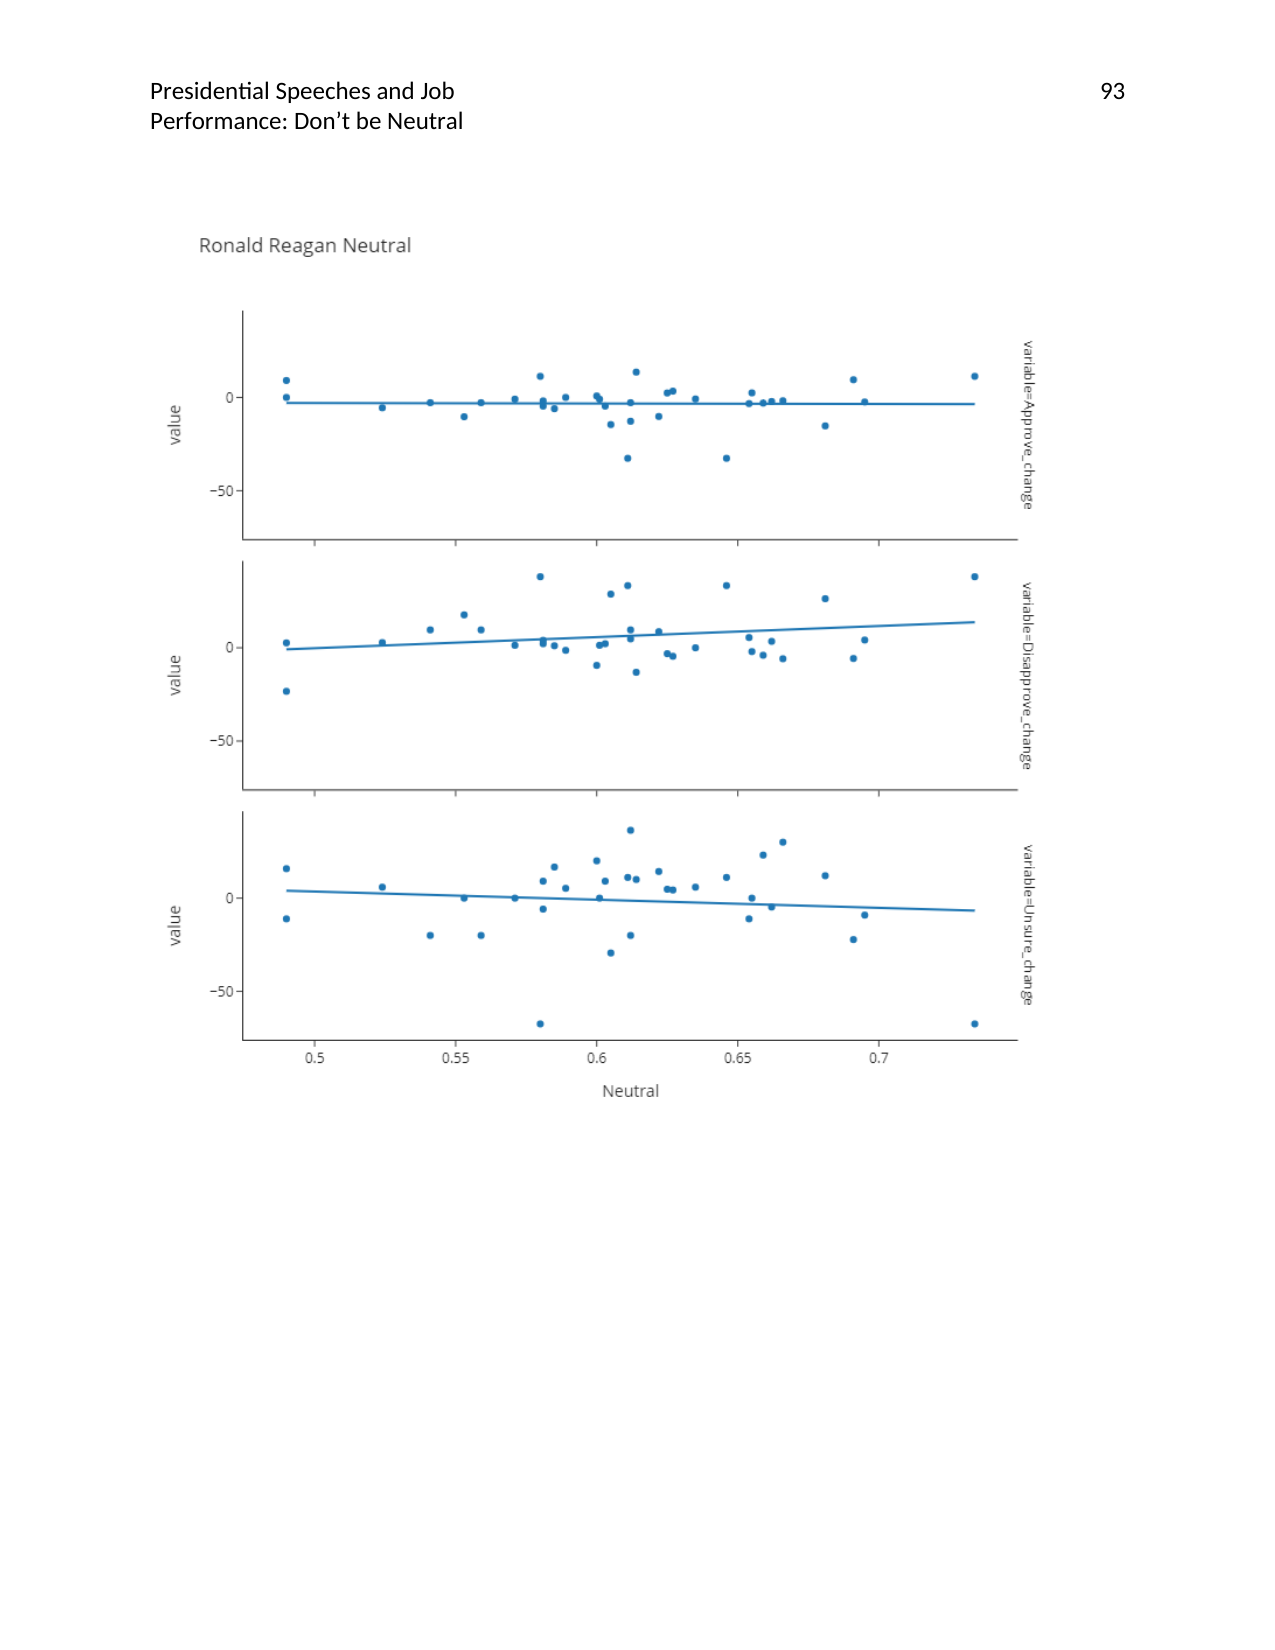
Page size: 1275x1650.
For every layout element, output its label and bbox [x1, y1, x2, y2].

picture [150, 194, 1125, 1132]
